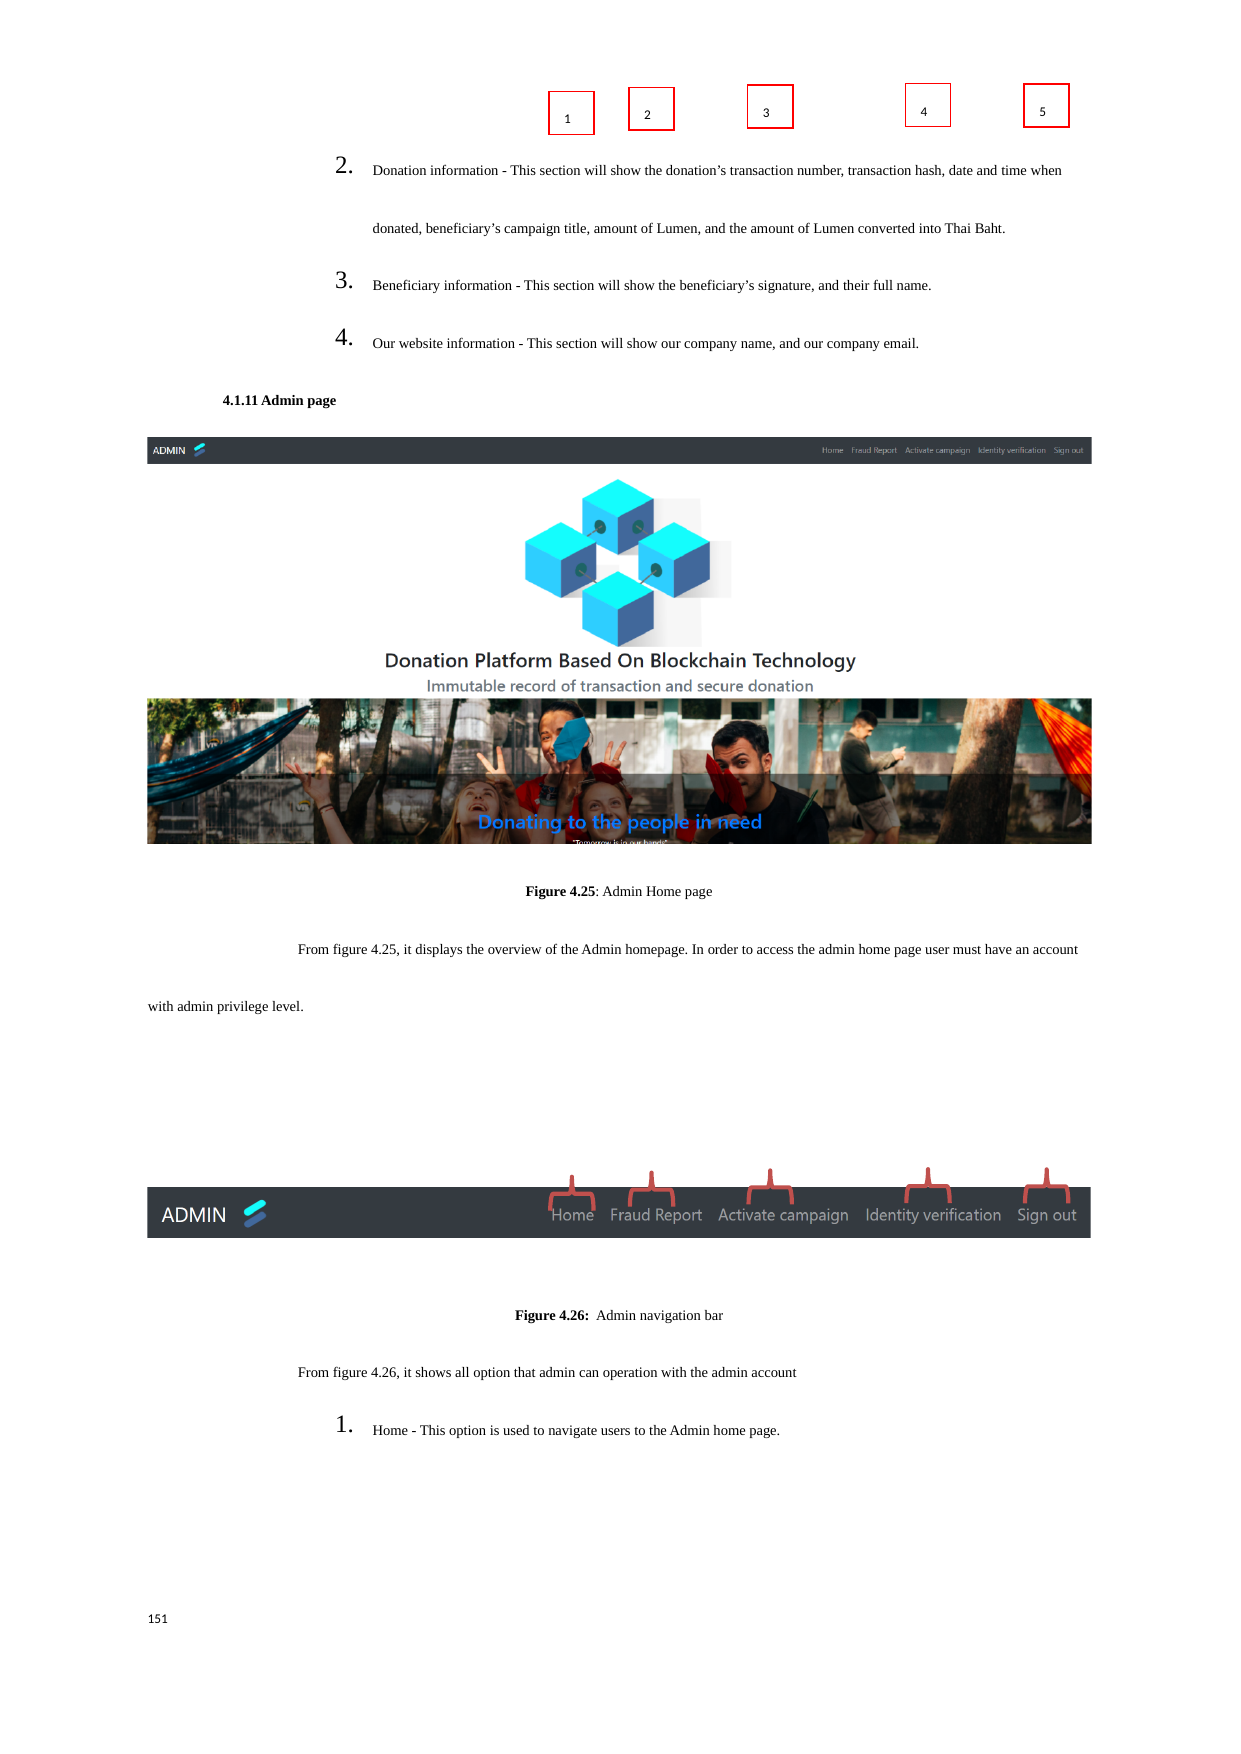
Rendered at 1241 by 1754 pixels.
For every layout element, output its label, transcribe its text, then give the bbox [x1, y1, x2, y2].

text From figure 4.25, it displays the overview of the Admin homepage. In order to access the admin home page user must have an account with admin privilege level. [147, 929, 1090, 1015]
text From figure 4.26, it shows all option that admin can operation with the admin account [223, 1352, 1090, 1381]
list Beneficiary information - This section will show the beneficiary’s signature, and their full name. [335, 265, 1090, 294]
picture [147, 771, 157, 777]
picture [147, 1187, 1091, 1238]
list Our website information - This section will show our company name, and our company email. [335, 322, 1090, 351]
picture [147, 437, 1092, 844]
list Home - This option is used to navigate users to the Admin home page. [335, 1409, 1090, 1438]
picture [168, 762, 185, 770]
list Donation information - This section will show the donation’s transaction number, transaction hash, date and time when donated, beneficiary’s campaign title, amount of Lumen, and the amount of Lumen converted into Thai Baht. [335, 150, 1090, 236]
text 4.1.11 Admin page [148, 380, 1090, 409]
text Figure 4.25: Admin Home page [147, 871, 1090, 900]
text Figure 4.26: Admin navigation bar [147, 1294, 1090, 1323]
